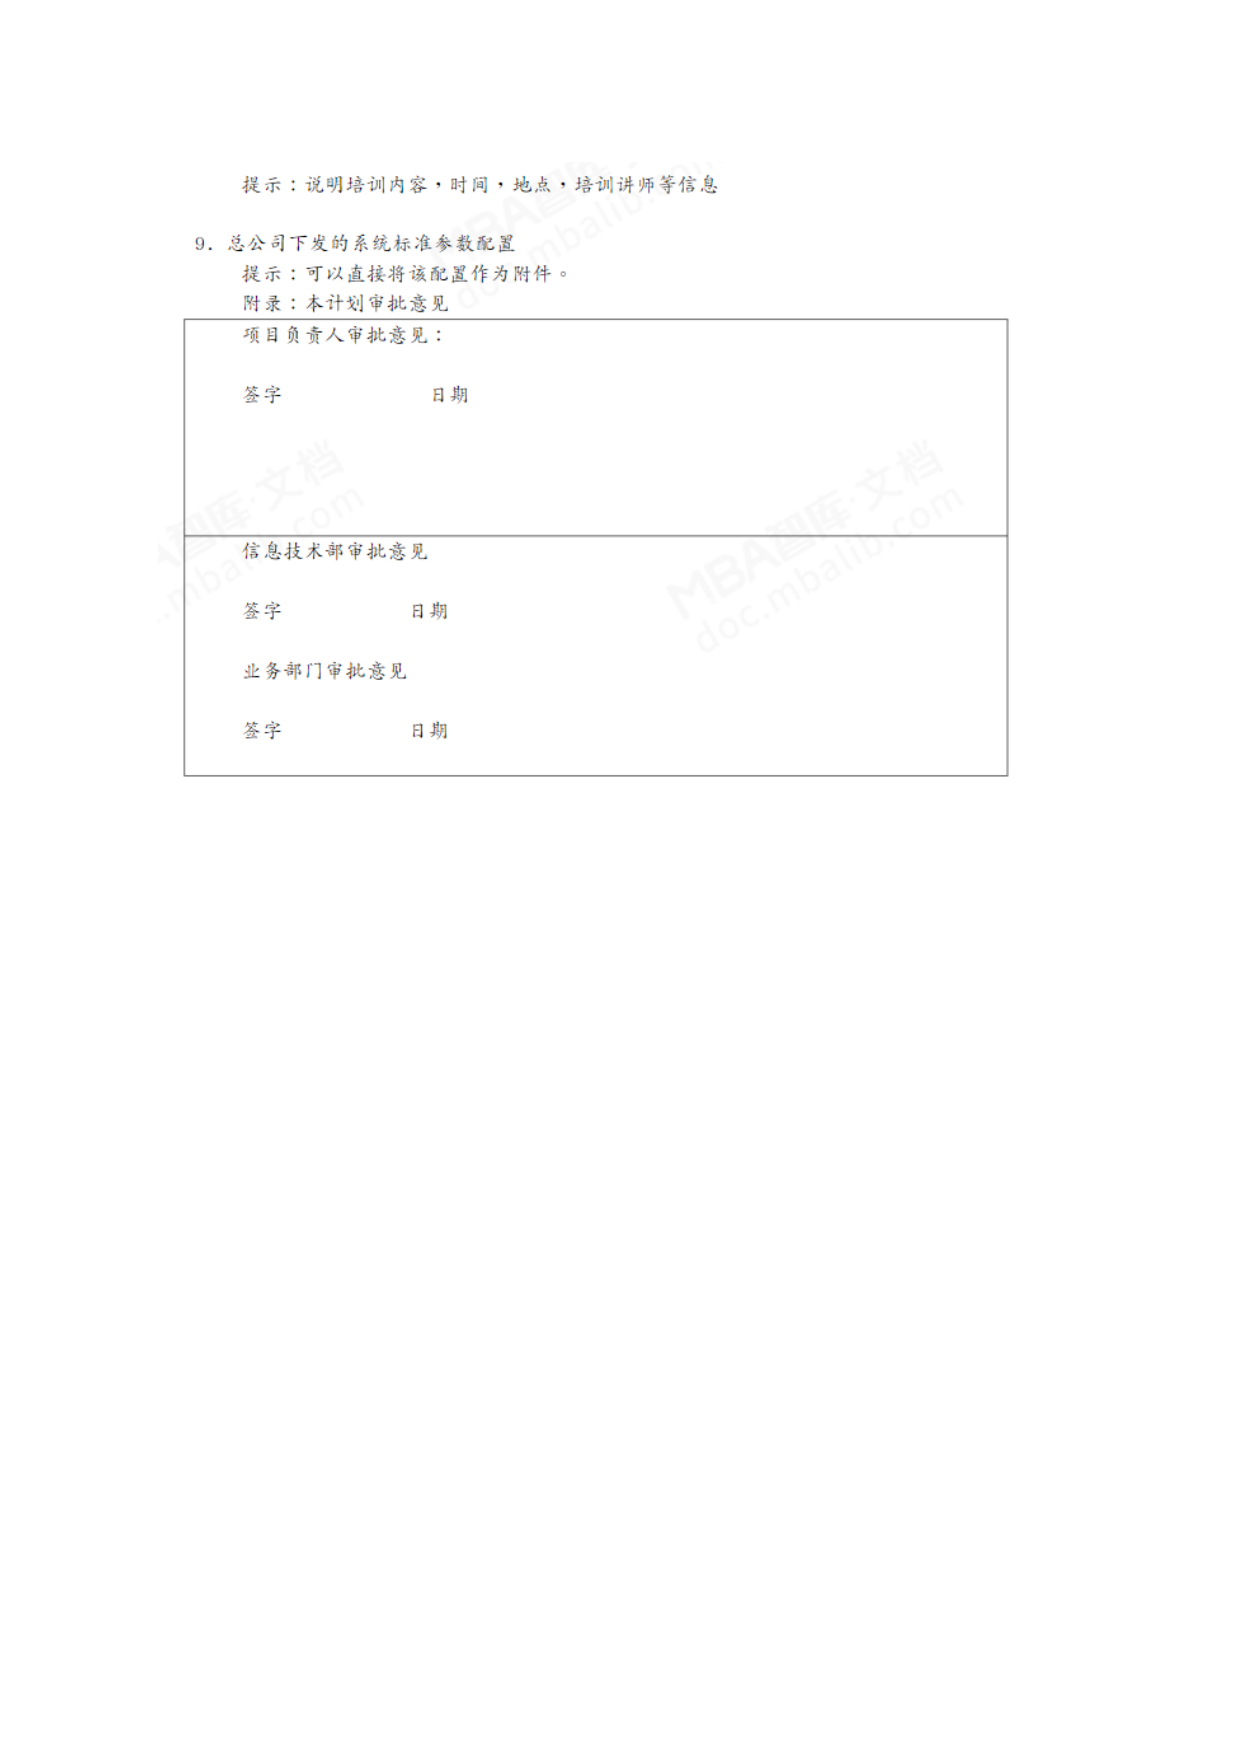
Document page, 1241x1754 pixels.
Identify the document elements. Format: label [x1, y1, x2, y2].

picture [157, 162, 1023, 783]
